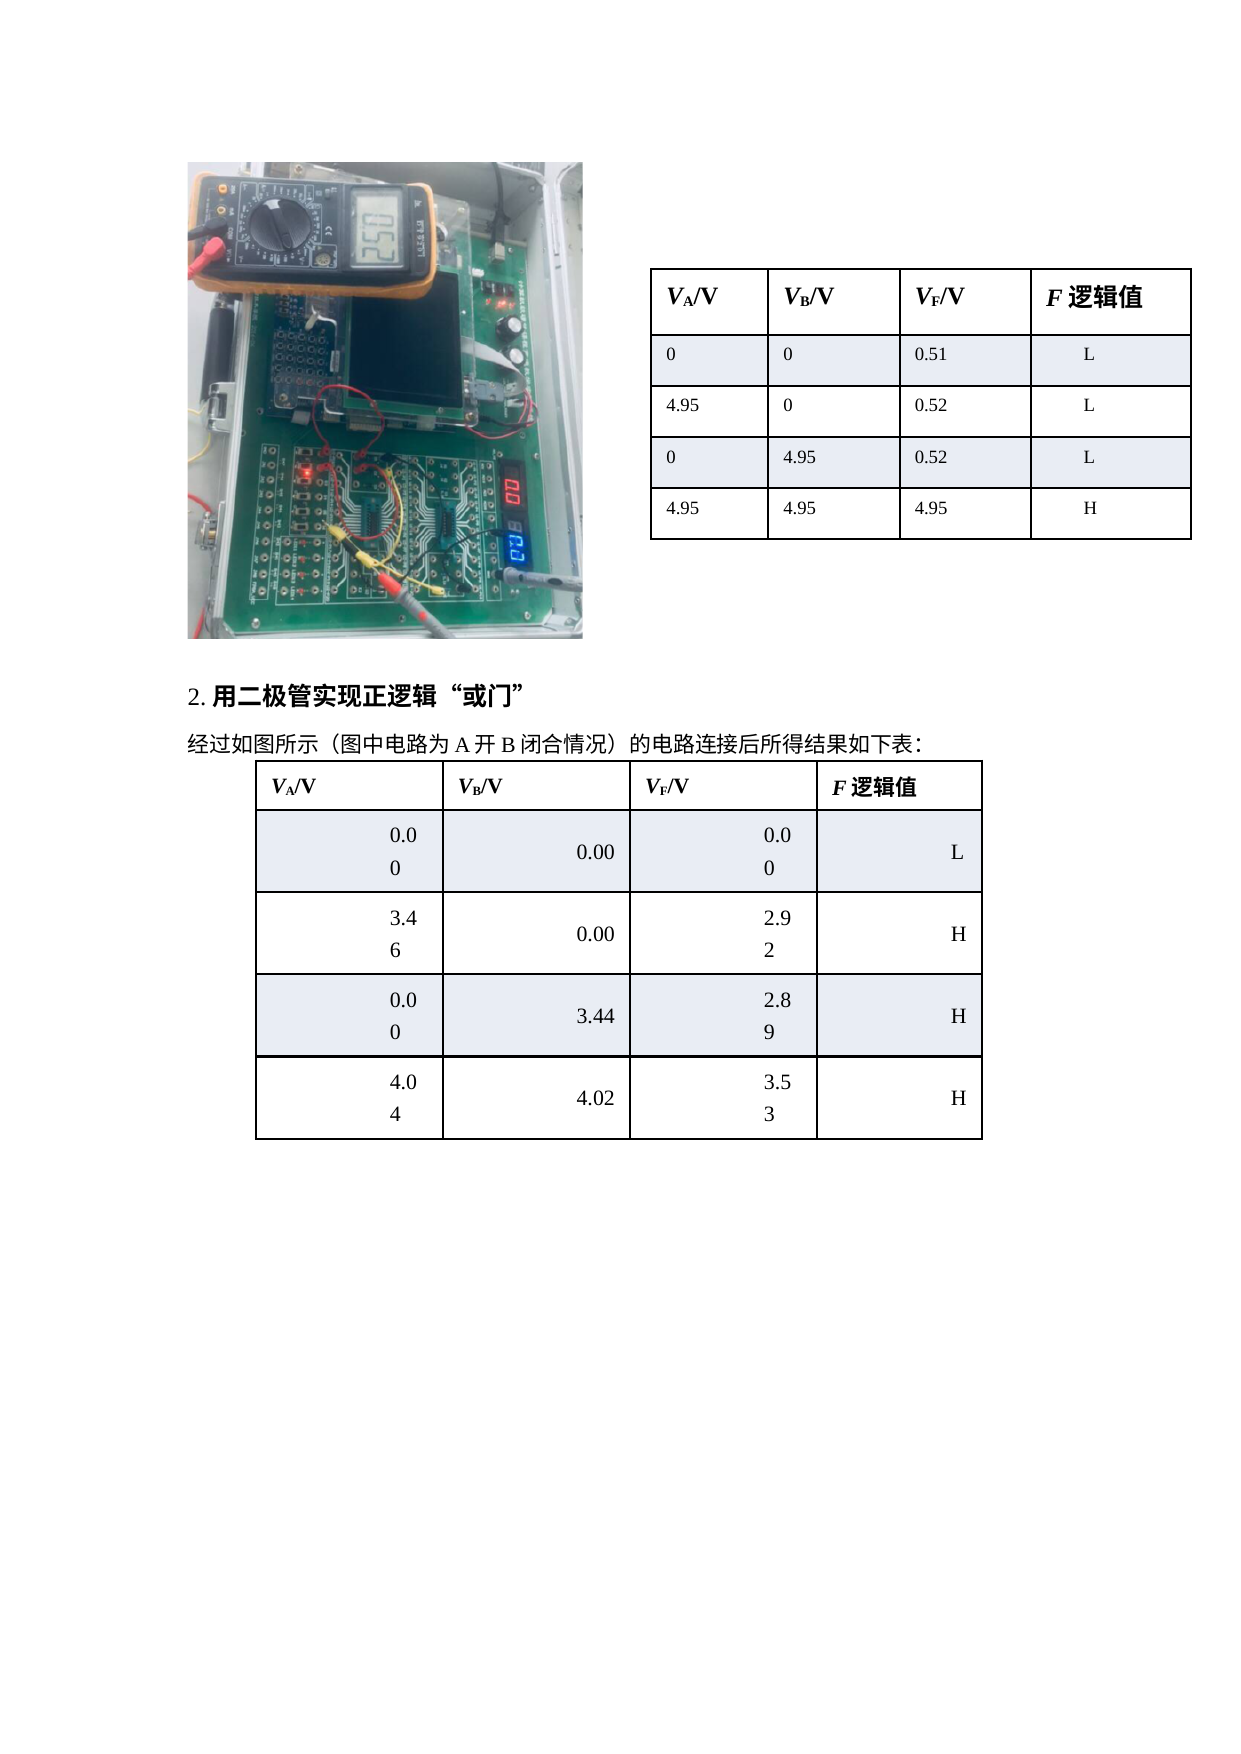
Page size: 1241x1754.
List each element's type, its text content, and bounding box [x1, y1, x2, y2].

table_cell 4.95 [652, 387, 767, 436]
table_header VB/V [444, 762, 629, 809]
table_cell 4.04 [257, 1058, 442, 1137]
table_cell 0.51 [901, 336, 1030, 385]
table_cell H [818, 1058, 981, 1137]
table_cell 2.92 [631, 893, 816, 973]
table_cell H [1032, 489, 1190, 538]
table_cell 0.00 [444, 811, 629, 891]
text 经过如图所示（图中电路为A开B闭合情况）的电路连接后所得结果如下表： [187, 727, 1053, 759]
table_cell 4.95 [769, 489, 899, 538]
table_cell 2.89 [631, 975, 816, 1055]
table_cell 0 [769, 387, 899, 436]
table_cell 4.95 [652, 489, 767, 538]
table_cell 0.52 [901, 438, 1030, 487]
table_cell 4.95 [901, 489, 1030, 538]
table_cell 0 [652, 336, 767, 385]
table_cell H [818, 975, 981, 1055]
table_cell 4.95 [769, 438, 899, 487]
text 2. 用二极管实现正逻辑“或门” [187, 662, 1053, 727]
table_header F 逻辑值 [1032, 270, 1190, 334]
table_cell H [818, 893, 981, 973]
table_header F 逻辑值 [818, 762, 981, 809]
table_cell 0 [652, 438, 767, 487]
table_cell 0.52 [901, 387, 1030, 436]
table_header VF/V [901, 270, 1030, 334]
table_header VF/V [631, 762, 816, 809]
table_cell L [1032, 336, 1190, 385]
table_cell 4.02 [444, 1058, 629, 1137]
table_cell 0.00 [631, 811, 816, 891]
table_cell 3.44 [444, 975, 629, 1055]
table_header VB/V [769, 270, 899, 334]
table_header VA/V [257, 762, 442, 809]
table_cell L [1032, 438, 1190, 487]
picture [187, 162, 583, 639]
table_cell 0.00 [257, 975, 442, 1055]
table_header VA/V [652, 270, 767, 334]
table_cell 3.53 [631, 1058, 816, 1137]
table_cell L [818, 811, 981, 891]
table_cell 0 [769, 336, 899, 385]
table_cell L [1032, 387, 1190, 436]
table_cell 3.46 [257, 893, 442, 973]
table_cell 0.00 [444, 893, 629, 973]
table_cell 0.00 [257, 811, 442, 891]
